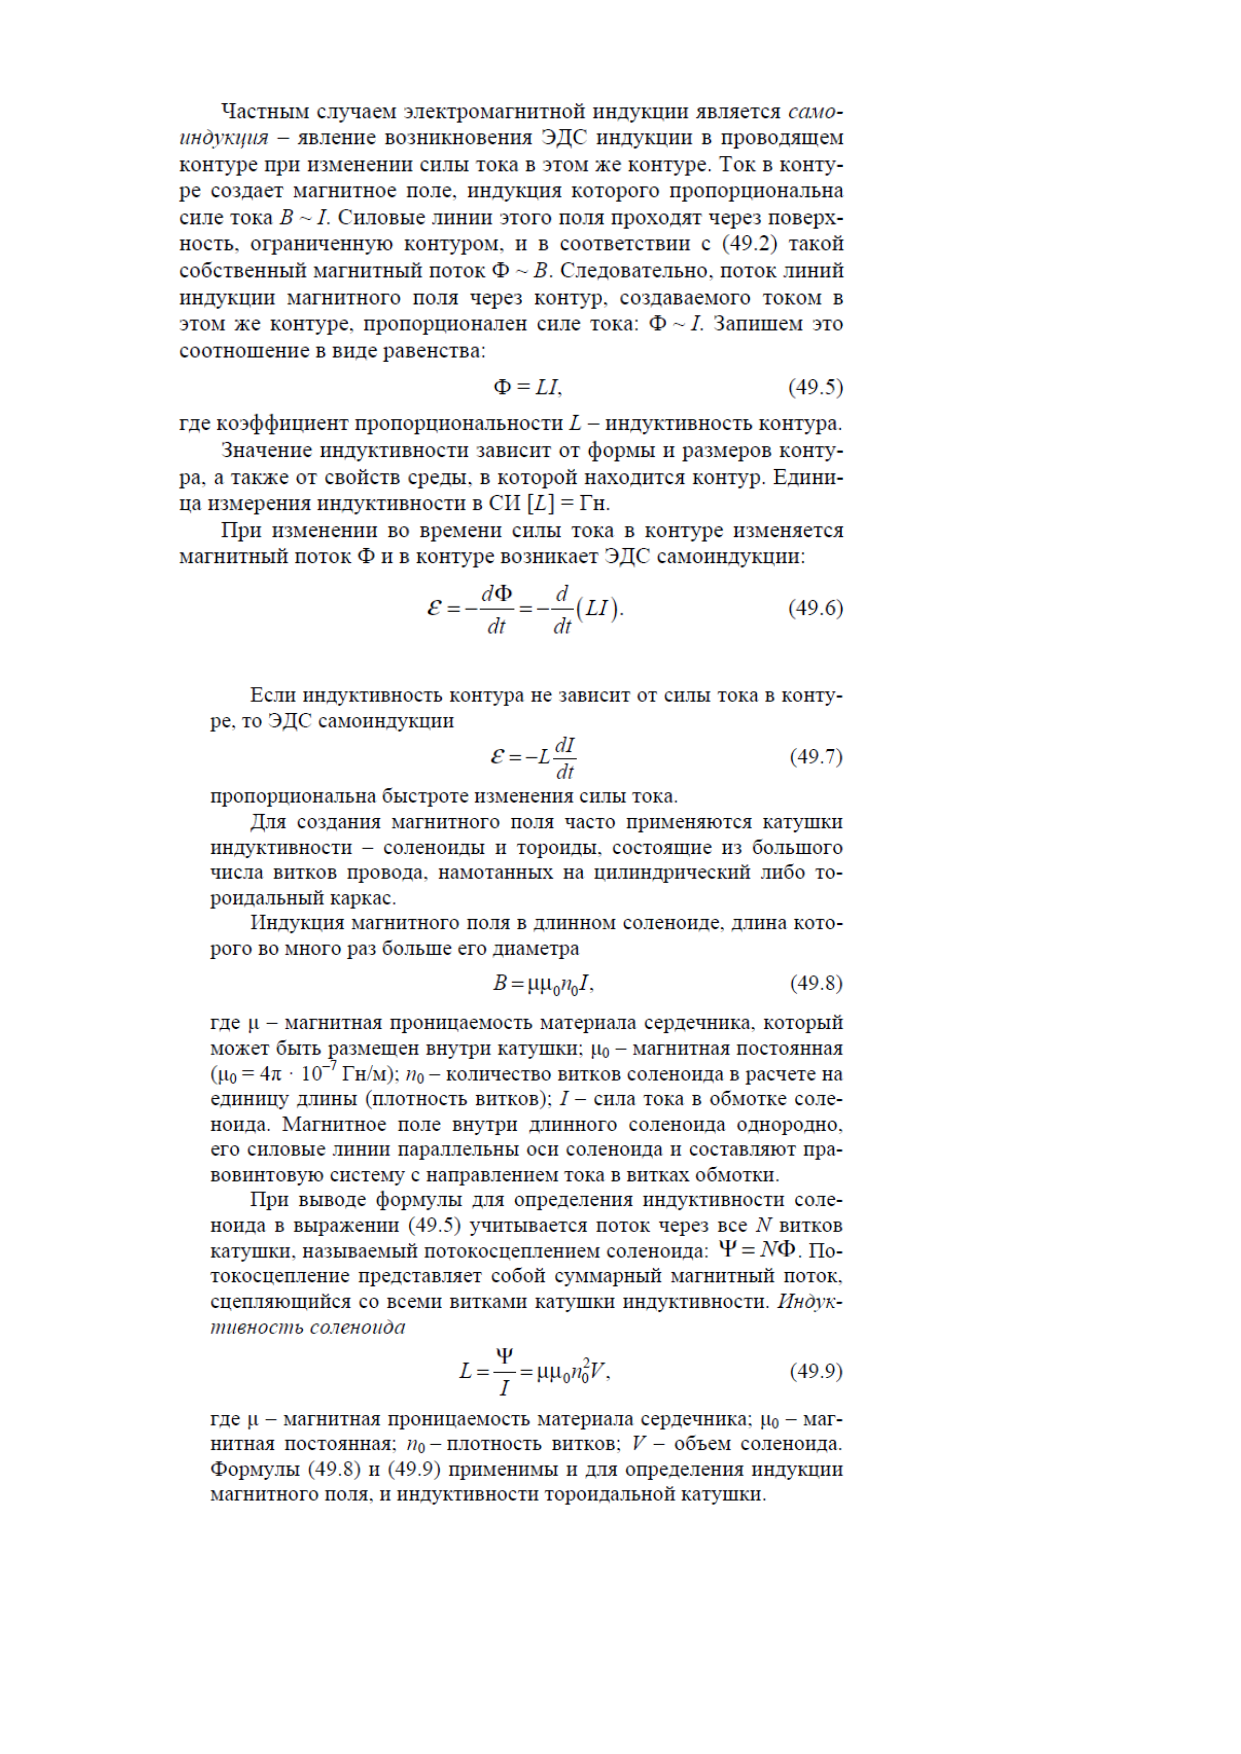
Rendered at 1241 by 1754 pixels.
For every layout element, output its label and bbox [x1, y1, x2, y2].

picture [162, 88, 935, 1517]
